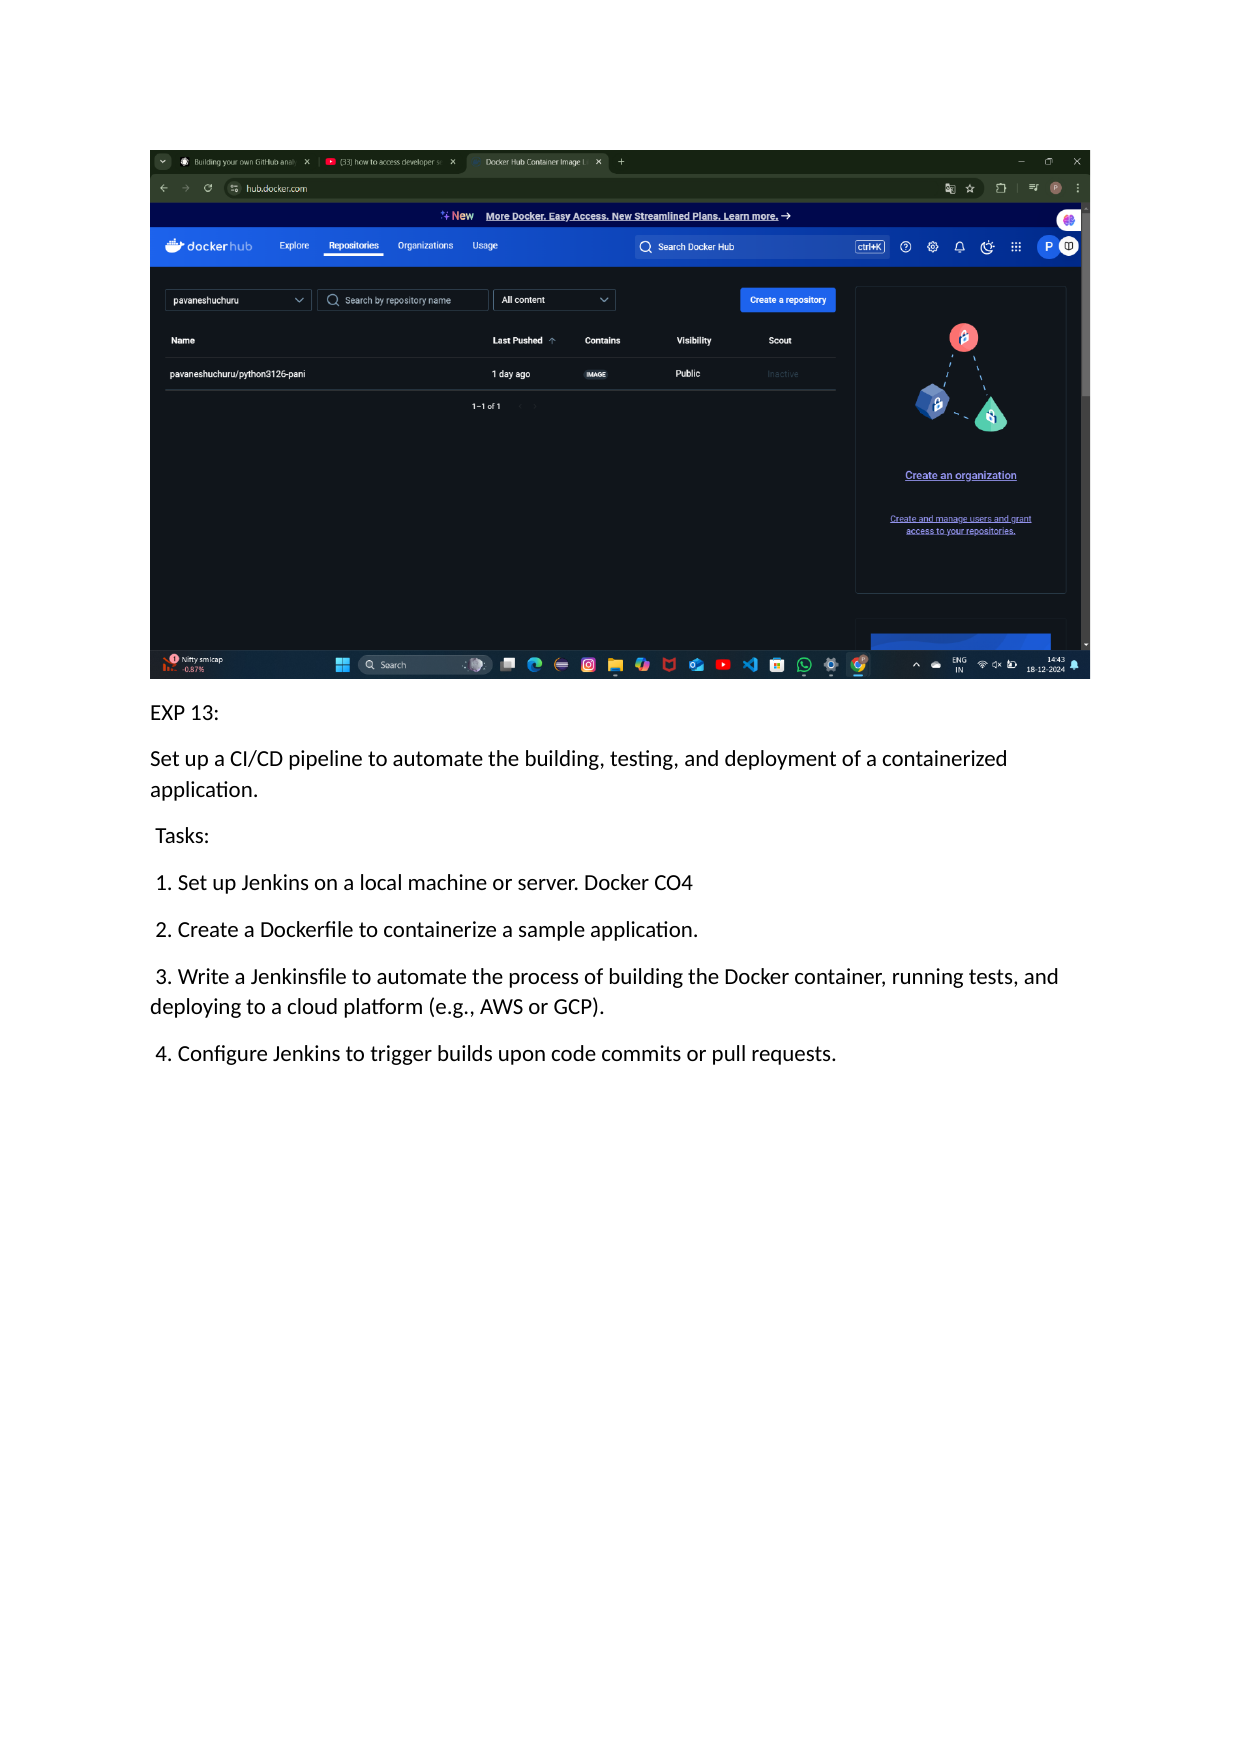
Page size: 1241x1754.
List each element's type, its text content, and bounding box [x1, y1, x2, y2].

text 4. Configure Jenkins to trigger builds upon code commits or pull requests. [150, 1039, 1090, 1067]
text Tasks: [150, 822, 1090, 850]
text 3. Write a Jenkinsfile to automate the process of building the Docker container, running tests, and deploying to a cloud platform (e.g., AWS or GCP). [150, 962, 1090, 1021]
text EXP 13: [150, 698, 1090, 726]
text 1. Set up Jenkins on a local machine or server. Docker CO4 [150, 868, 1090, 897]
text 2. Create a Dockerfile to containerize a sample application. [150, 915, 1090, 943]
picture [150, 150, 1091, 679]
text Set up a CI/CD pipeline to automate the building, testing, and deployment of a containerized application. [150, 744, 1090, 803]
